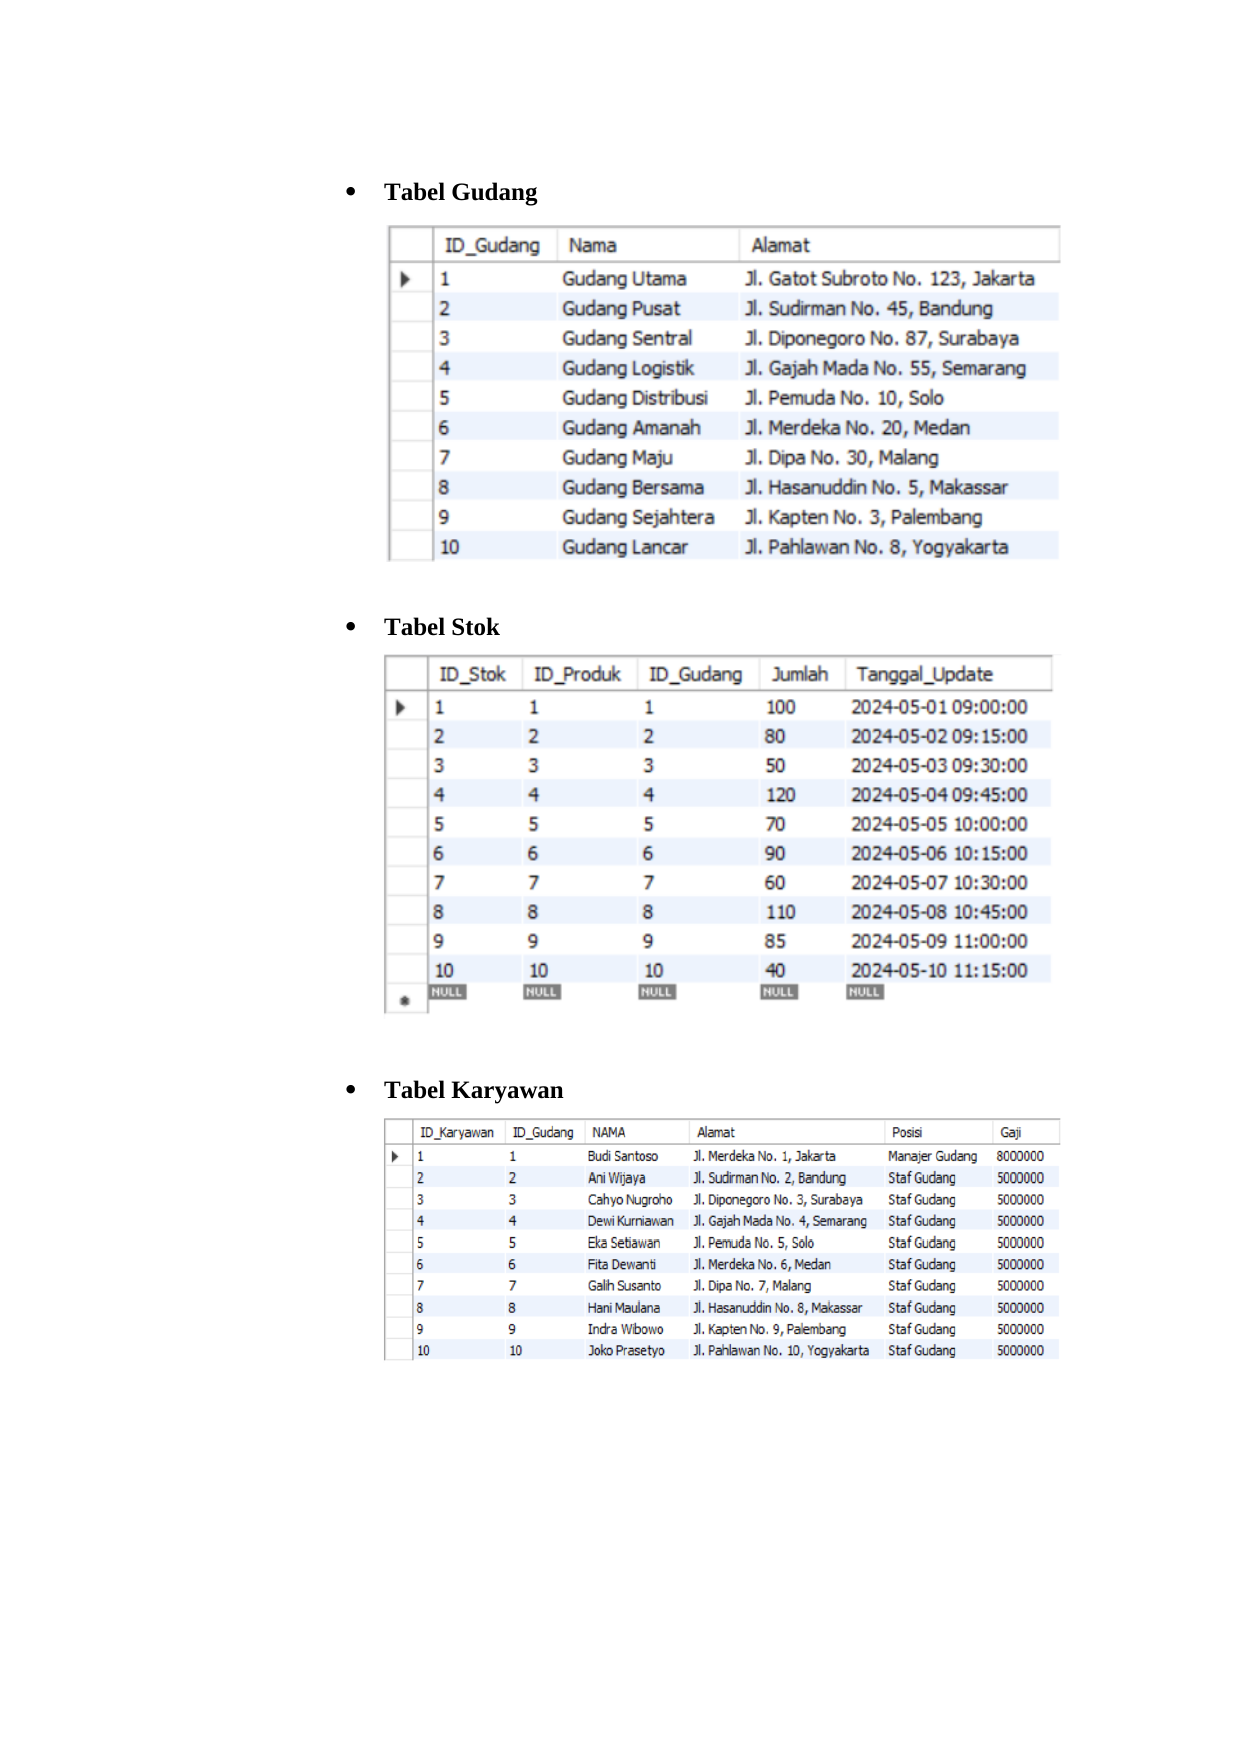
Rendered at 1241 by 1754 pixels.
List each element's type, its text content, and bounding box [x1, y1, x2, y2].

list Tabel Stok [346, 612, 1063, 640]
picture [383, 1118, 1062, 1363]
list Tabel Karyawan [346, 1076, 1063, 1104]
picture [386, 225, 1062, 562]
list Tabel Gudang [346, 177, 1063, 206]
picture [383, 654, 1062, 1019]
